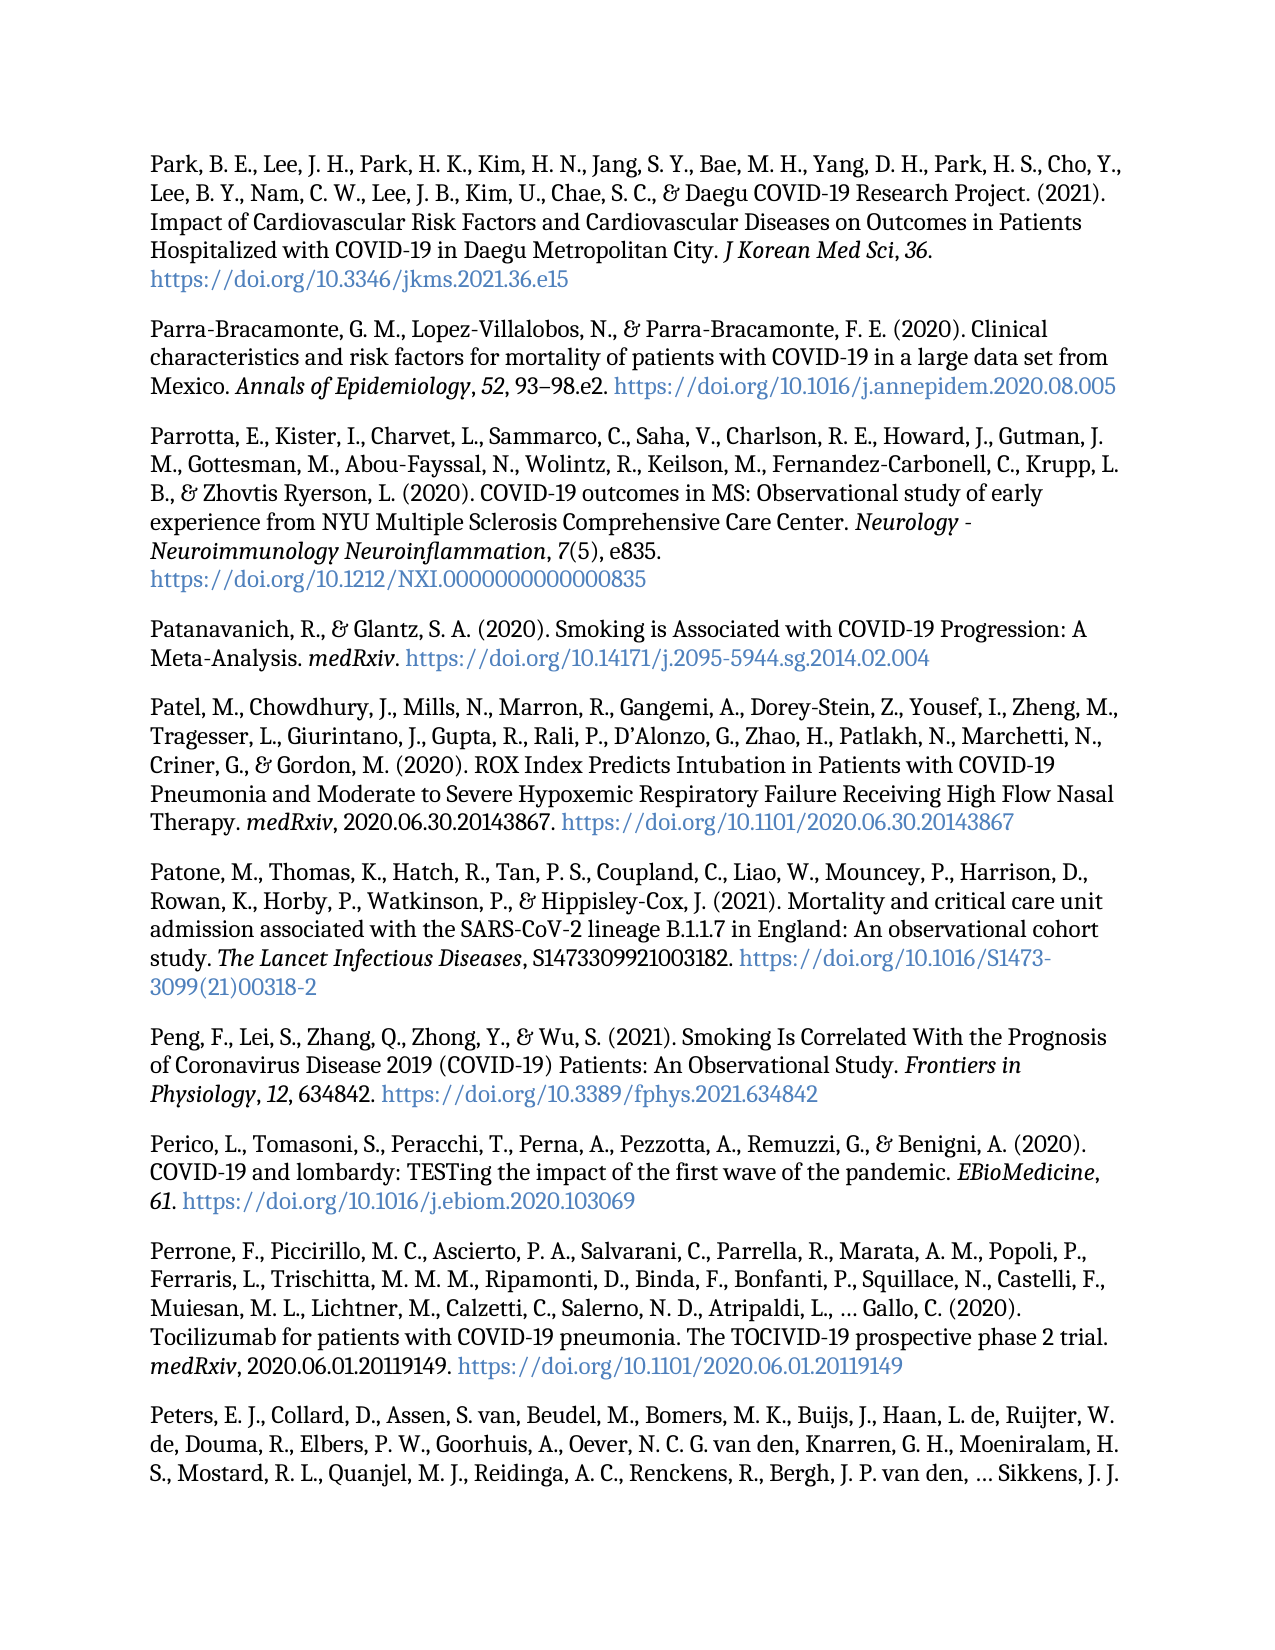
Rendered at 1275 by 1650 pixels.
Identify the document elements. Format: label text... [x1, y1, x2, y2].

text Park, B. E., Lee, J. H., Park, H. K., Kim, H. N., Jang, S. Y., Bae, M. H., Yang, D. H., Park, H. S., Cho, Y., Lee, B. Y., Nam, C. W., Lee, J. B., Kim, U., Chae, S. C., & Daegu COVID-19 Research Project. (2021). Impact of Cardiovascular Risk Factors and Cardiovascular Diseases on Outcomes in Patients Hospitalized with COVID-19 in Daegu Metropolitan City. J Korean Med Sci, 36. https://doi.org/10.3346/jkms.2021.36.e15 [150, 150, 1125, 294]
text Patel, M., Chowdhury, J., Mills, N., Marron, R., Gangemi, A., Dorey-Stein, Z., Yousef, I., Zheng, M., Tragesser, L., Giurintano, J., Gupta, R., Rali, P., D’Alonzo, G., Zhao, H., Patlakh, N., Marchetti, N., Criner, G., & Gordon, M. (2020). ROX Index Predicts Intubation in Patients with COVID-19 Pneumonia and Moderate to Severe Hypoxemic Respiratory Failure Receiving High Flow Nasal Therapy. medRxiv, 2020.06.30.20143867. https://doi.org/10.1101/2020.06.30.20143867 [150, 693, 1125, 837]
text Perico, L., Tomasoni, S., Peracchi, T., Perna, A., Pezzotta, A., Remuzzi, G., & Benigni, A. (2020). COVID-19 and lombardy: TESTing the impact of the first wave of the pandemic. EBioMedicine, 61. https://doi.org/10.1016/j.ebiom.2020.103069 [150, 1129, 1125, 1216]
text Parrotta, E., Kister, I., Charvet, L., Sammarco, C., Saha, V., Charlson, R. E., Howard, J., Gutman, J. M., Gottesman, M., Abou-Fayssal, N., Wolintz, R., Keilson, M., Fernandez-Carbonell, C., Krupp, L. B., & Zhovtis Ryerson, L. (2020). COVID-19 outcomes in MS: Observational study of early experience from NYU Multiple Sclerosis Comprehensive Care Center. Neurology - Neuroimmunology Neuroinflammation, 7(5), e835. https://doi.org/10.1212/NXI.0000000000000835 [150, 422, 1125, 594]
text Parra-Bracamonte, G. M., Lopez-Villalobos, N., & Parra-Bracamonte, F. E. (2020). Clinical characteristics and risk factors for mortality of patients with COVID-19 in a large data set from Mexico. Annals of Epidemiology, 52, 93–98.e2. https://doi.org/10.1016/j.annepidem.2020.08.005 [150, 314, 1125, 401]
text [150, 1401, 1125, 1487]
text Patanavanich, R., & Glantz, S. A. (2020). Smoking is Associated with COVID-19 Progression: A Meta-Analysis. medRxiv. https://doi.org/10.14171/j.2095-5944.sg.2014.02.004 [150, 615, 1125, 672]
text Peng, F., Lei, S., Zhang, Q., Zhong, Y., & Wu, S. (2021). Smoking Is Correlated With the Prognosis of Coronavirus Disease 2019 (COVID-19) Patients: An Observational Study. Frontiers in Physiology, 12, 634842. https://doi.org/10.3389/fphys.2021.634842 [150, 1022, 1125, 1109]
text Perrone, F., Piccirillo, M. C., Ascierto, P. A., Salvarani, C., Parrella, R., Marata, A. M., Popoli, P., Ferraris, L., Trischitta, M. M. M., Ripamonti, D., Binda, F., Bonfanti, P., Squillace, N., Castelli, F., Muiesan, M. L., Lichtner, M., Calzetti, C., Salerno, N. D., Atripaldi, L., … Gallo, C. (2020). Tocilizumab for patients with COVID-19 pneumonia. The TOCIVID-19 prospective phase 2 trial. medRxiv, 2020.06.01.20119149. https://doi.org/10.1101/2020.06.01.20119149 [150, 1237, 1125, 1380]
text Patone, M., Thomas, K., Hatch, R., Tan, P. S., Coupland, C., Liao, W., Mouncey, P., Harrison, D., Rowan, K., Horby, P., Watkinson, P., & Hippisley-Cox, J. (2021). Mortality and critical care unit admission associated with the SARS-CoV-2 lineage B.1.1.7 in England: An observational cohort study. The Lancet Infectious Diseases, S1473309921003182. https://doi.org/10.1016/S1473-3099(21)00318-2 [150, 858, 1125, 1002]
